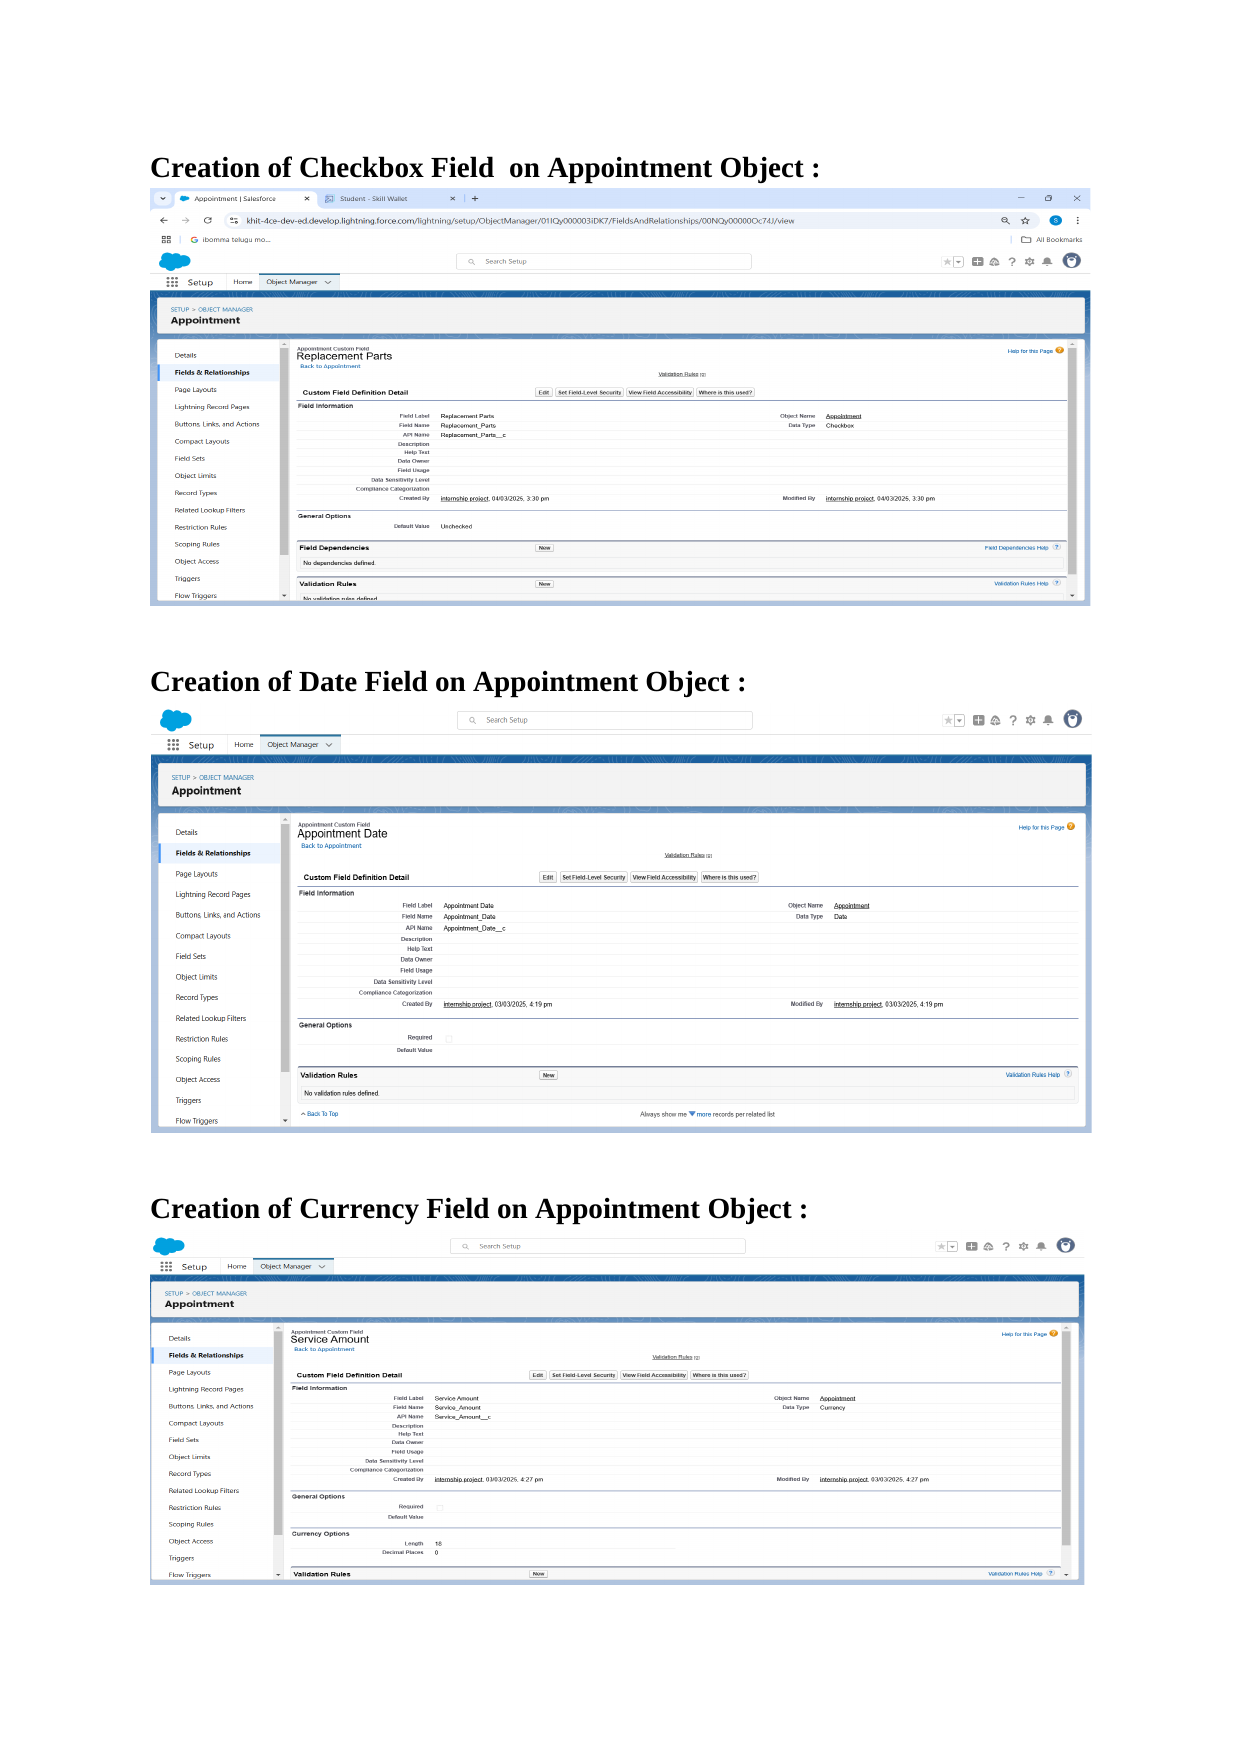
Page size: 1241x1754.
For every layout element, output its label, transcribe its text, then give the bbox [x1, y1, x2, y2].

picture [150, 1229, 1085, 1585]
picture [151, 703, 1092, 1133]
picture [150, 188, 1091, 606]
text Creation of Checkbox Field on Appointment Object : [150, 150, 1090, 183]
text Creation of Currency Field on Appointment Object : [150, 1191, 1090, 1225]
text Creation of Date Field on Appointment Object : [150, 664, 1090, 698]
